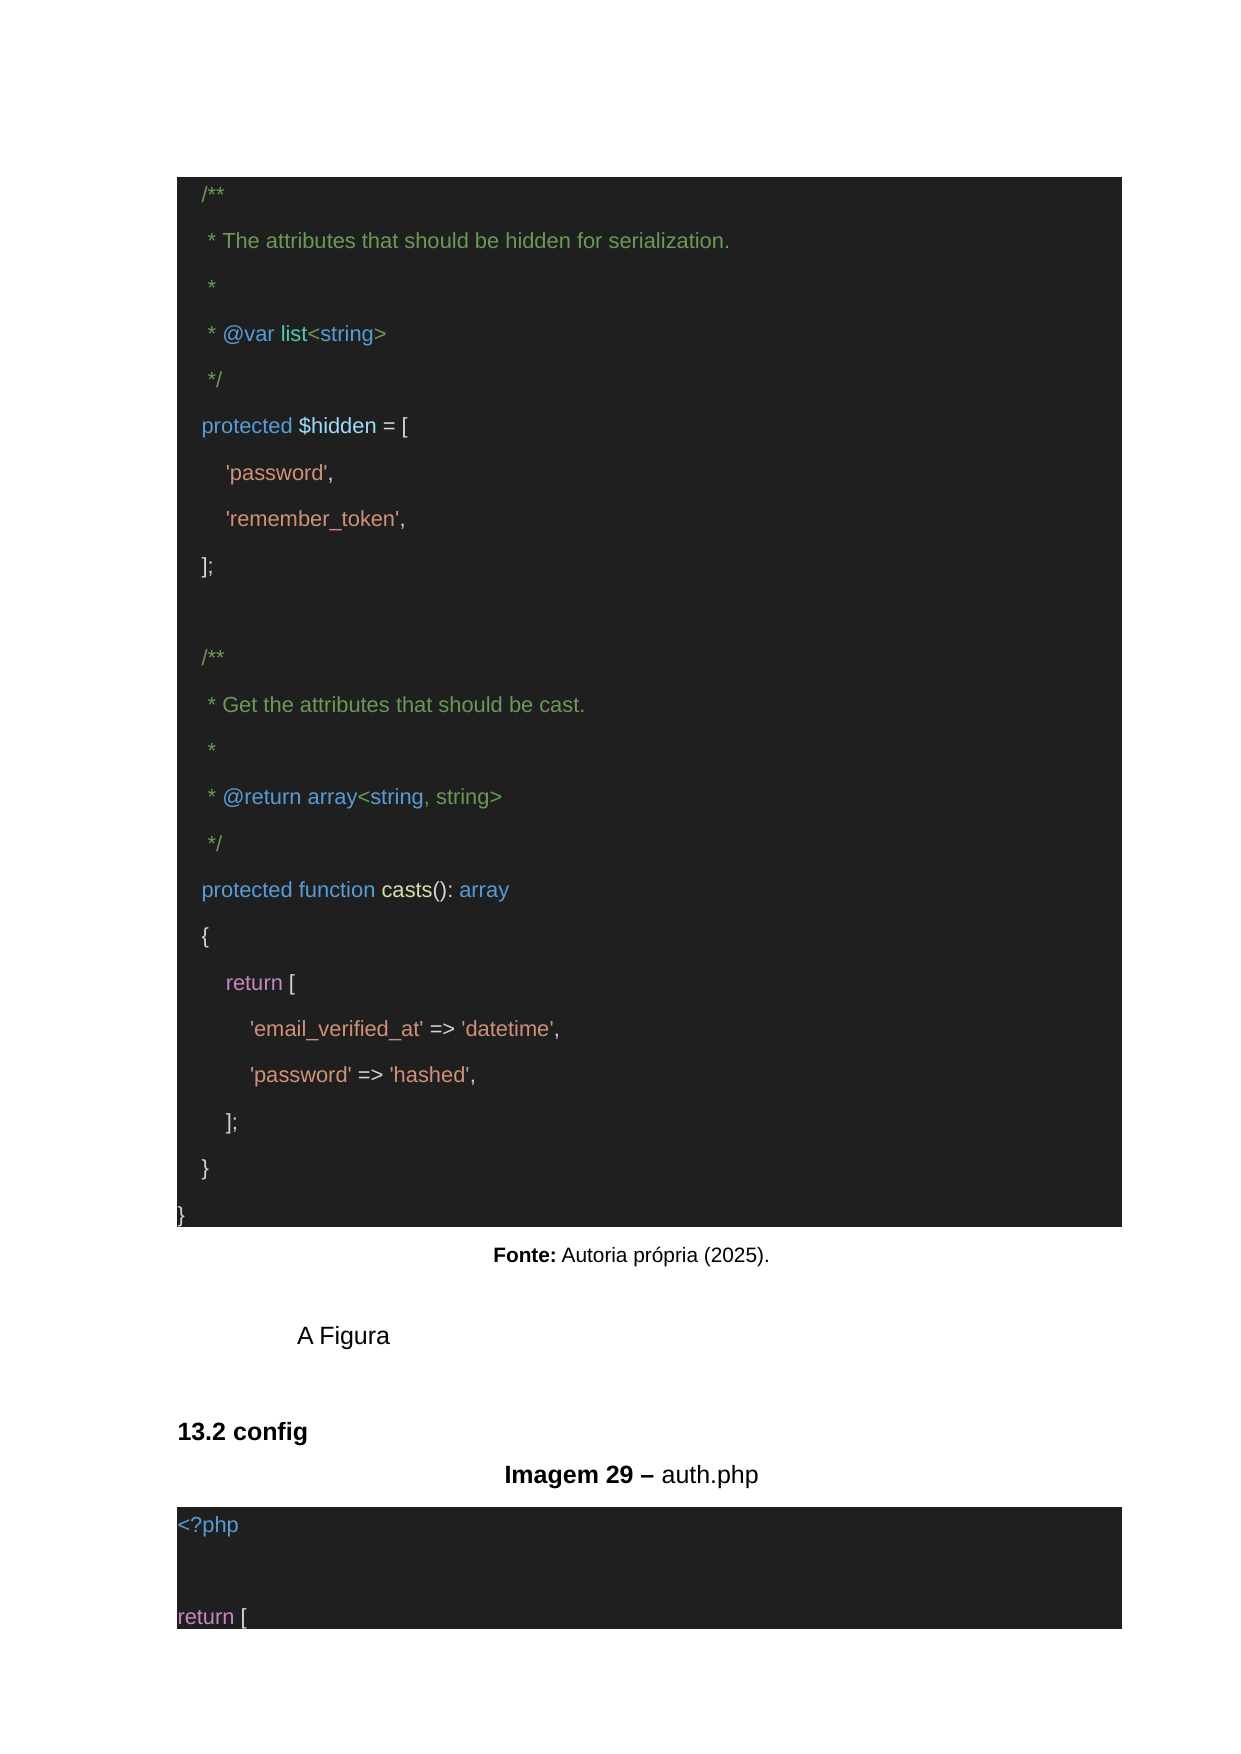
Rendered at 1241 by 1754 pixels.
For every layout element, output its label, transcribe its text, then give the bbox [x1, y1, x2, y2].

text * @var list<string> [177, 316, 1122, 346]
text <?php [177, 1507, 1122, 1537]
text } [177, 1151, 1122, 1180]
text * Get the attributes that should be cast. [177, 687, 1122, 717]
text 'password' => 'hashed', [177, 1058, 1122, 1088]
text * @return array<string, string> [177, 780, 1122, 809]
text * [177, 270, 1122, 299]
text protected $hidden = [ [177, 409, 1122, 439]
text 'email_verified_at' => 'datetime', [177, 1012, 1122, 1041]
text 'remember_token', [177, 502, 1122, 531]
text return [ [177, 965, 1122, 995]
text /** [177, 177, 1122, 207]
text Imagem 29 – auth.php [238, 1460, 1024, 1488]
text */ [177, 826, 1122, 856]
text A Figura [179, 1321, 1122, 1350]
text Fonte: Autoria própria (2025). [238, 1243, 1024, 1267]
text protected function casts(): array [177, 872, 1122, 902]
subtitle 13.2 config [177, 1417, 1122, 1445]
text ]; [177, 548, 1122, 578]
text * [177, 733, 1122, 763]
text return [ [177, 1600, 1122, 1629]
text */ [177, 363, 1122, 392]
text * The attributes that should be hidden for serialization. [177, 223, 1122, 253]
text { [177, 919, 1122, 948]
text } [177, 1197, 1122, 1227]
text ]; [177, 1104, 1122, 1134]
text 'password', [177, 455, 1122, 485]
text /** [177, 641, 1122, 670]
